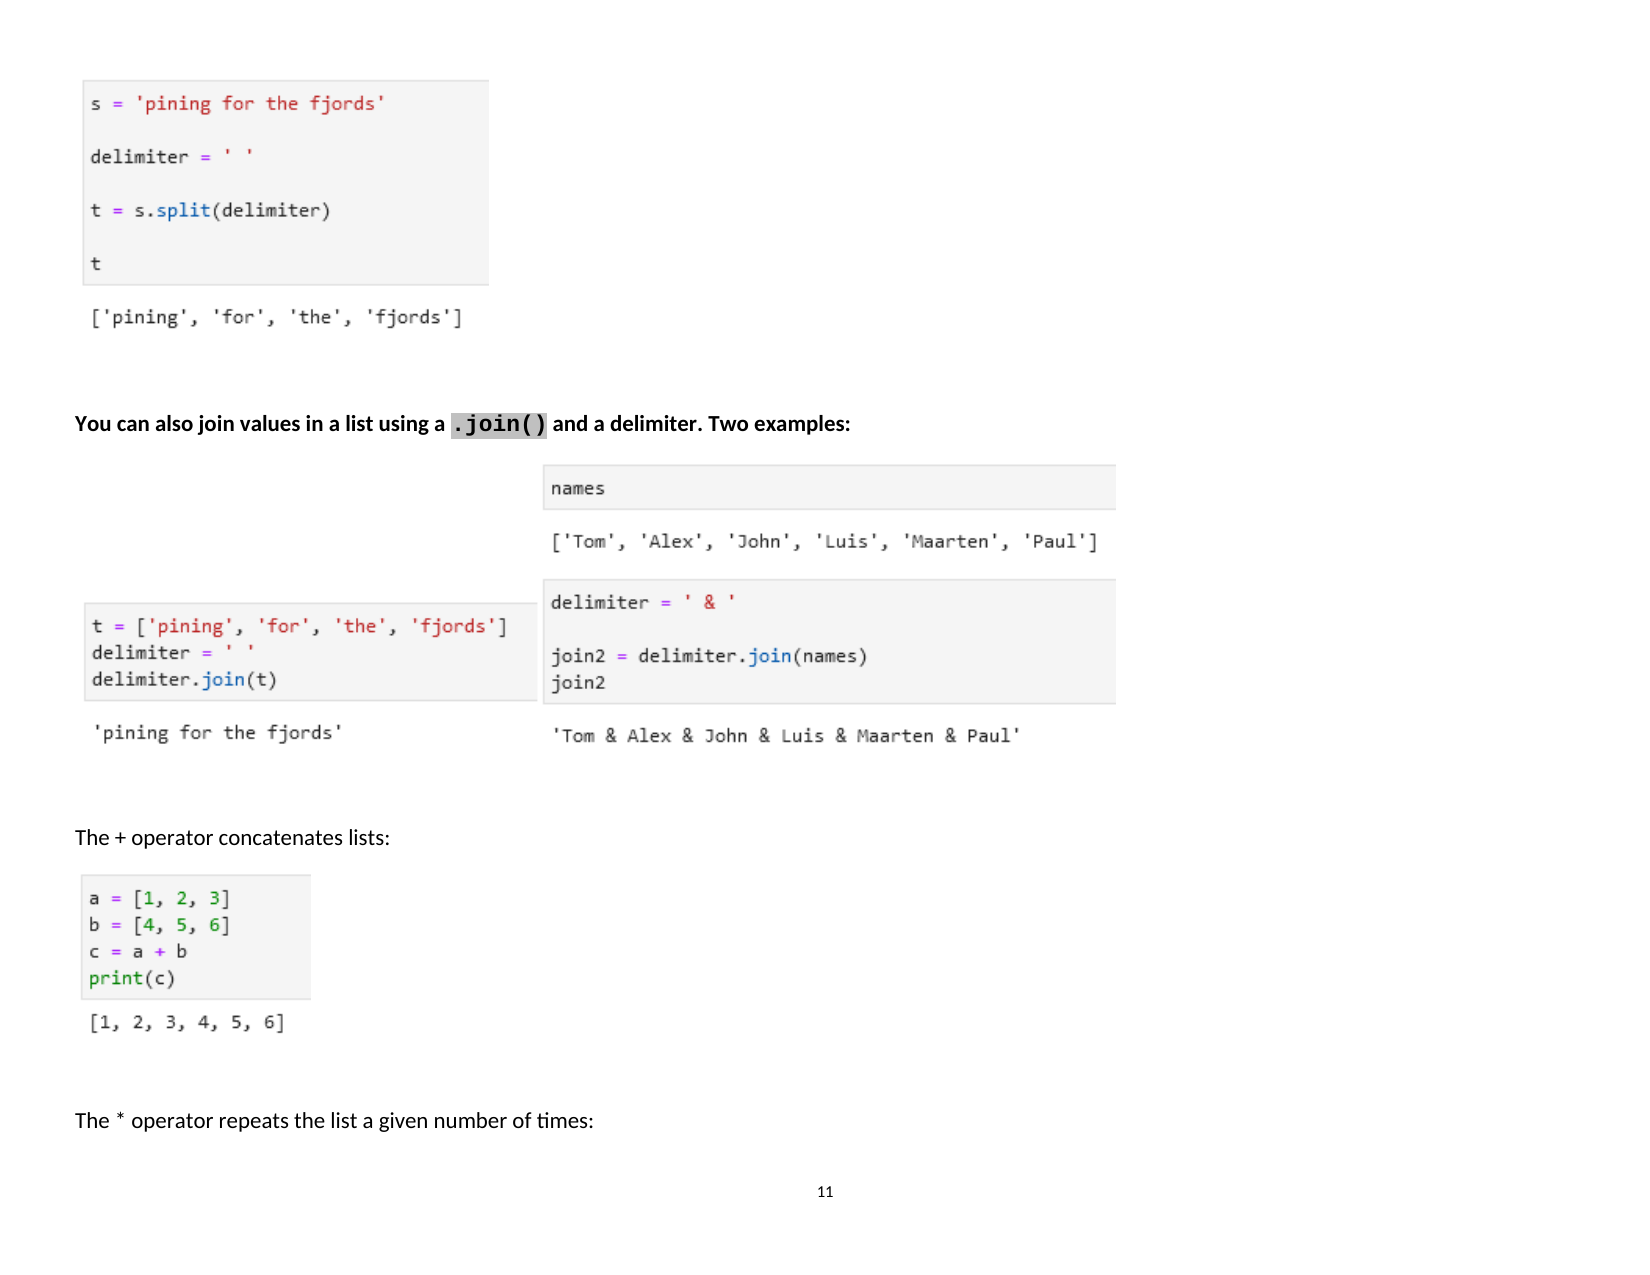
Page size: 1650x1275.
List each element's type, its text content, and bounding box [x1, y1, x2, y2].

text You can also join values in a list using a .join() and a delimiter. Two examples: [75, 409, 1575, 439]
picture [75, 457, 1116, 758]
picture [75, 870, 311, 1041]
text The + operator concatenates lists: [75, 823, 1575, 851]
text The * operator repeats the list a given number of times: [75, 1106, 1575, 1134]
picture [75, 75, 489, 344]
